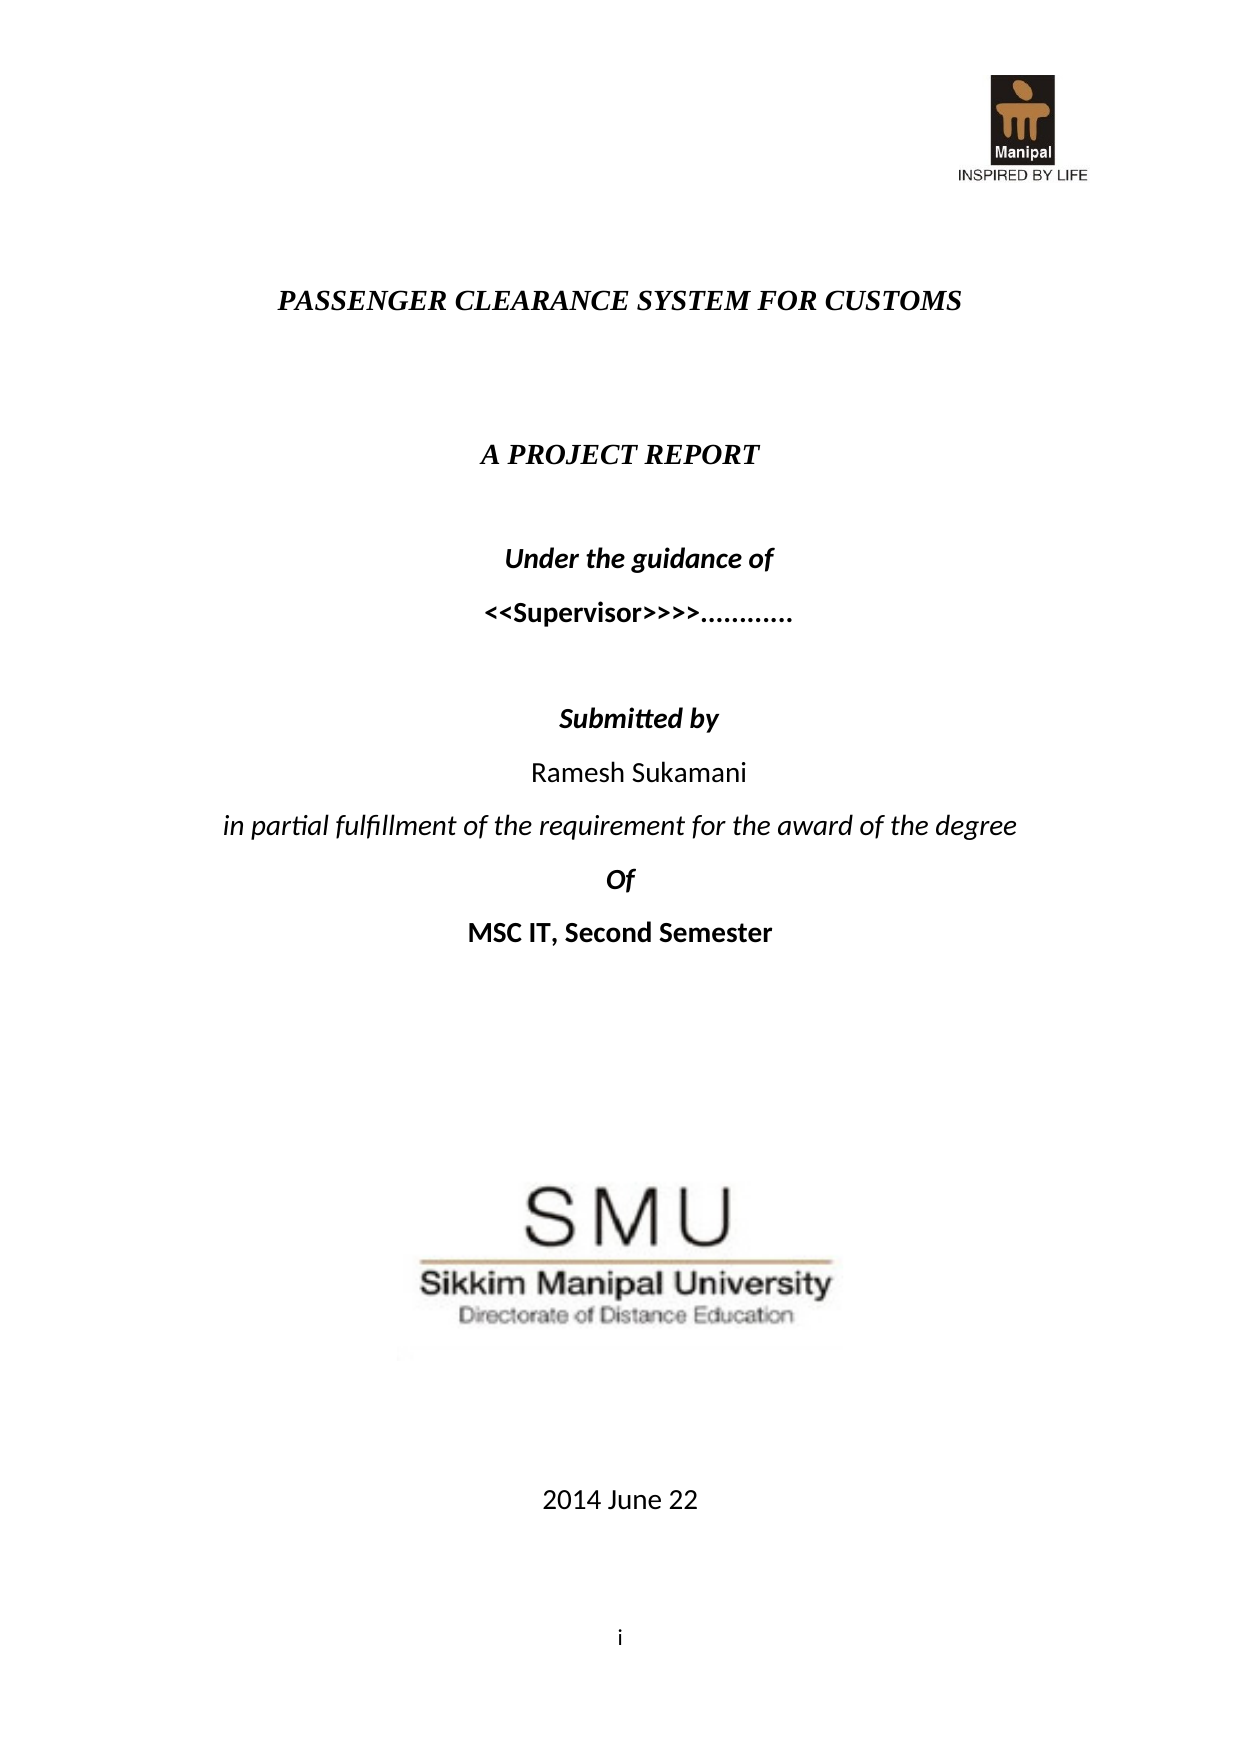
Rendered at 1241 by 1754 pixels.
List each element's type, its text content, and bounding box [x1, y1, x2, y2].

text Of [150, 861, 1090, 897]
text <<Supervisor>>>>............ [187, 594, 1090, 629]
subtitle A PROJECT REPORT [150, 437, 1090, 471]
text in partial fulfillment of the requirement for the award of the degree [150, 807, 1090, 843]
text Under the guidance of [187, 540, 1090, 576]
text Submitted by [187, 701, 1090, 736]
text MSC IT, Second Semester [150, 914, 1090, 950]
text 2014 June 22 [150, 1481, 1090, 1517]
picture [396, 1128, 844, 1361]
picture [959, 75, 1091, 183]
text Ramesh Sukamani [187, 754, 1090, 790]
subtitle PASSENGER CLEARANCE SYSTEM FOR CUSTOMS [150, 283, 1090, 317]
